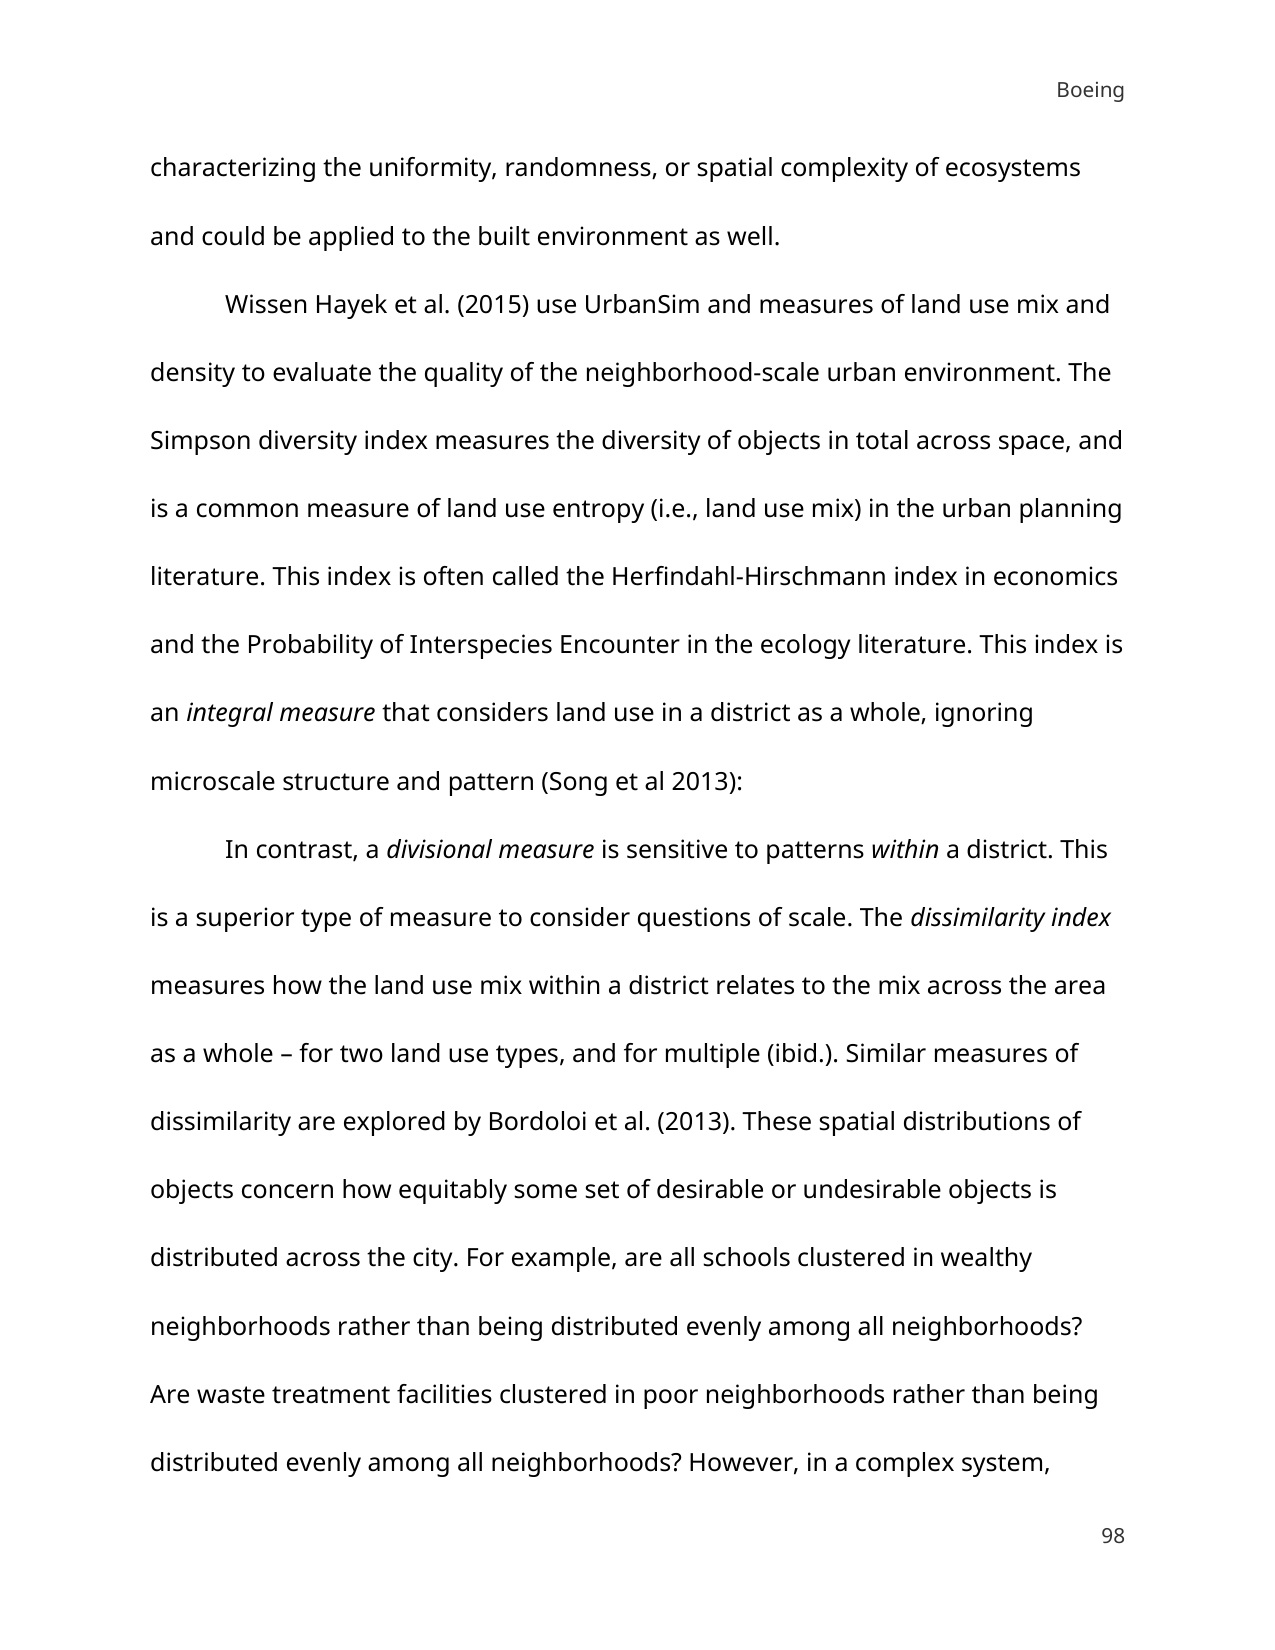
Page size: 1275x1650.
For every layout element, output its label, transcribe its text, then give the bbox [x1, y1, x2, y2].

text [150, 831, 1125, 1478]
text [150, 150, 1125, 252]
text Wissen Hayek et al. (2015) use UrbanSim and measures of land use mix and density to evaluate the quality of the neighborhood-scale urban environment. The Simpson diversity index measures the diversity of objects in total across space, and is a common measure of land use entropy (i.e., land use mix) in the urban planning literature. This index is often called the Herfindahl-Hirschmann index in economics and the Probability of Interspecies Encounter in the ecology literature. This index is an integral measure that considers land use in a district as a whole, ignoring microscale structure and pattern (Song et al 2013): [150, 286, 1125, 797]
